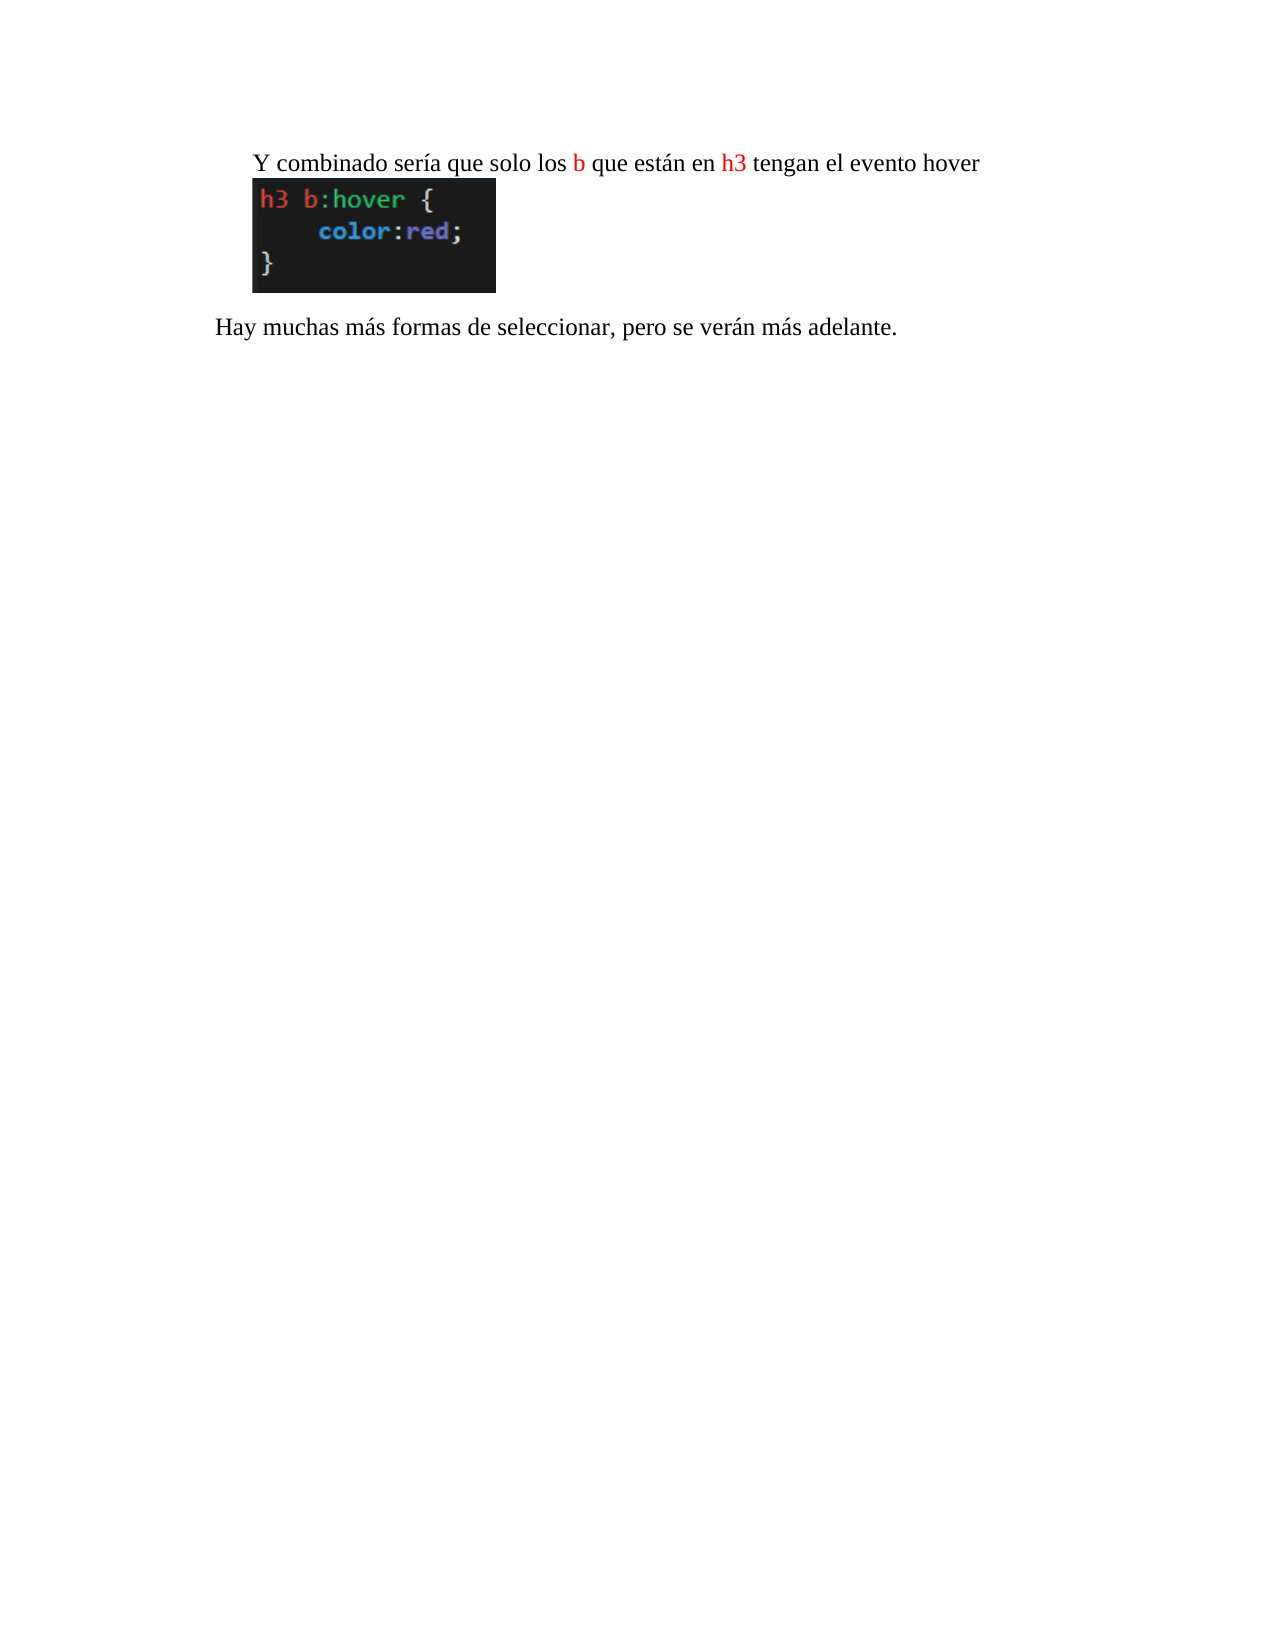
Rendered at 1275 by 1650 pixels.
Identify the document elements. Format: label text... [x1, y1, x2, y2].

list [215, 148, 1098, 293]
text Hay muchas más formas de seleccionar, pero se verán más adelante. [215, 312, 1098, 340]
picture [252, 178, 496, 293]
